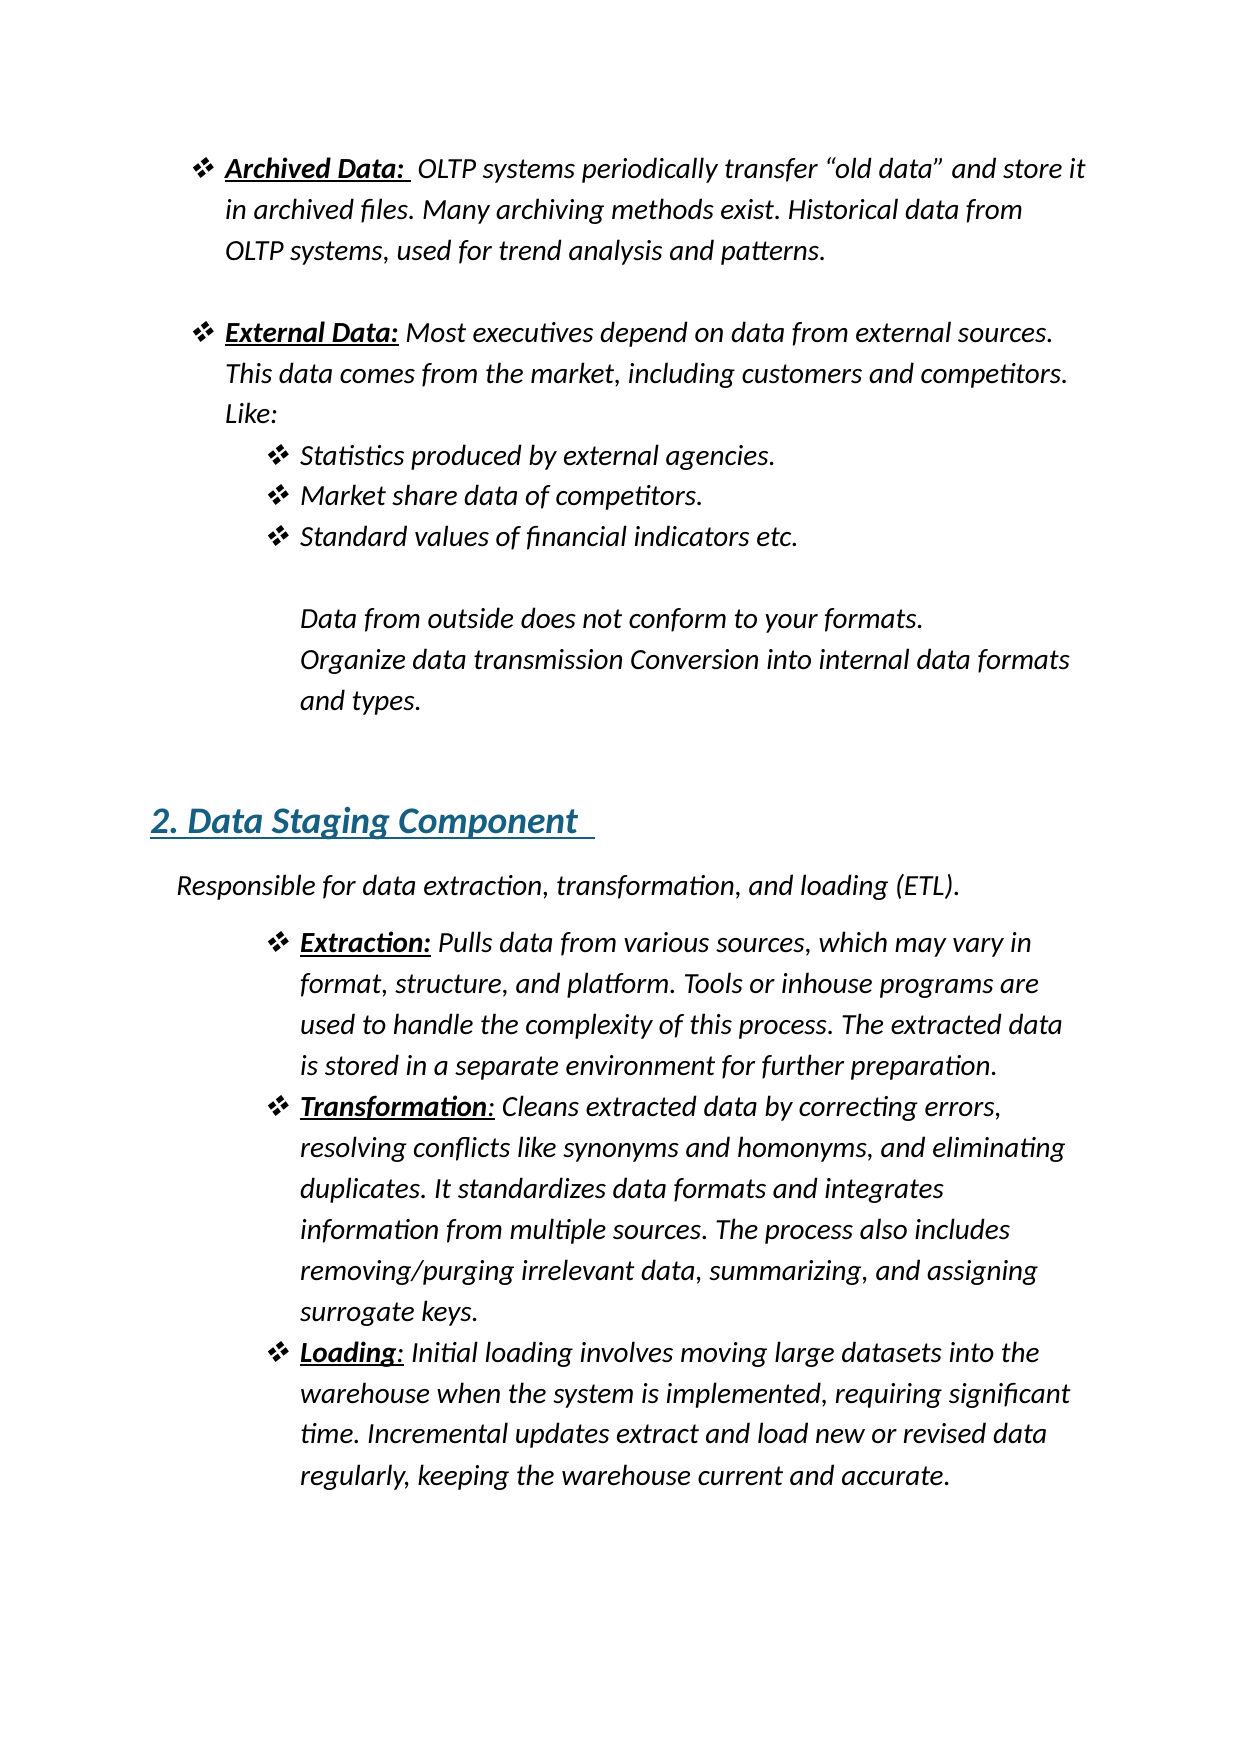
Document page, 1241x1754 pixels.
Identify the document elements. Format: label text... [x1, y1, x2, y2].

list Standard values of financial indicators etc. [262, 518, 1090, 554]
text 2. Data Staging Component [150, 797, 1090, 843]
list Organize data transmission Conversion into internal data formats and types. [300, 641, 1090, 718]
list Statistics produced by external agencies. [262, 437, 1090, 472]
list Like: [225, 396, 1090, 431]
list Data from outside does not conform to your formats. [300, 600, 1090, 636]
list Extraction: Pulls data from various sources, which may vary in format, structure, and platform. Tools or inhouse programs are used to handle the complexity of this process. The extracted data is stored in a separate environment for further preparation. [262, 924, 1090, 1083]
list Archived Data: OLTP systems periodically transfer “old data” and store it in archived files. Many archiving methods exist. Historical data from OLTP systems, used for trend analysis and patterns. [187, 150, 1090, 267]
list External Data: Most executives depend on data from external sources. This data comes from the market, including customers and competitors. [187, 314, 1090, 390]
list Market share data of competitors. [262, 477, 1090, 513]
list Loading: Initial loading involves moving large datasets into the warehouse when the system is implemented, requiring significant time. Incremental updates extract and load new or revised data regularly, keeping the warehouse current and accurate. [262, 1334, 1090, 1492]
text Responsible for data extraction, transformation, and loading (ETL). [150, 867, 1090, 902]
list Transformation: Cleans extracted data by correcting errors, resolving conflicts like synonyms and homonyms, and eliminating duplicates. It standardizes data formats and integrates information from multiple sources. The process also includes removing/purging irrelevant data, summarizing, and assigning surrogate keys. [262, 1088, 1090, 1328]
